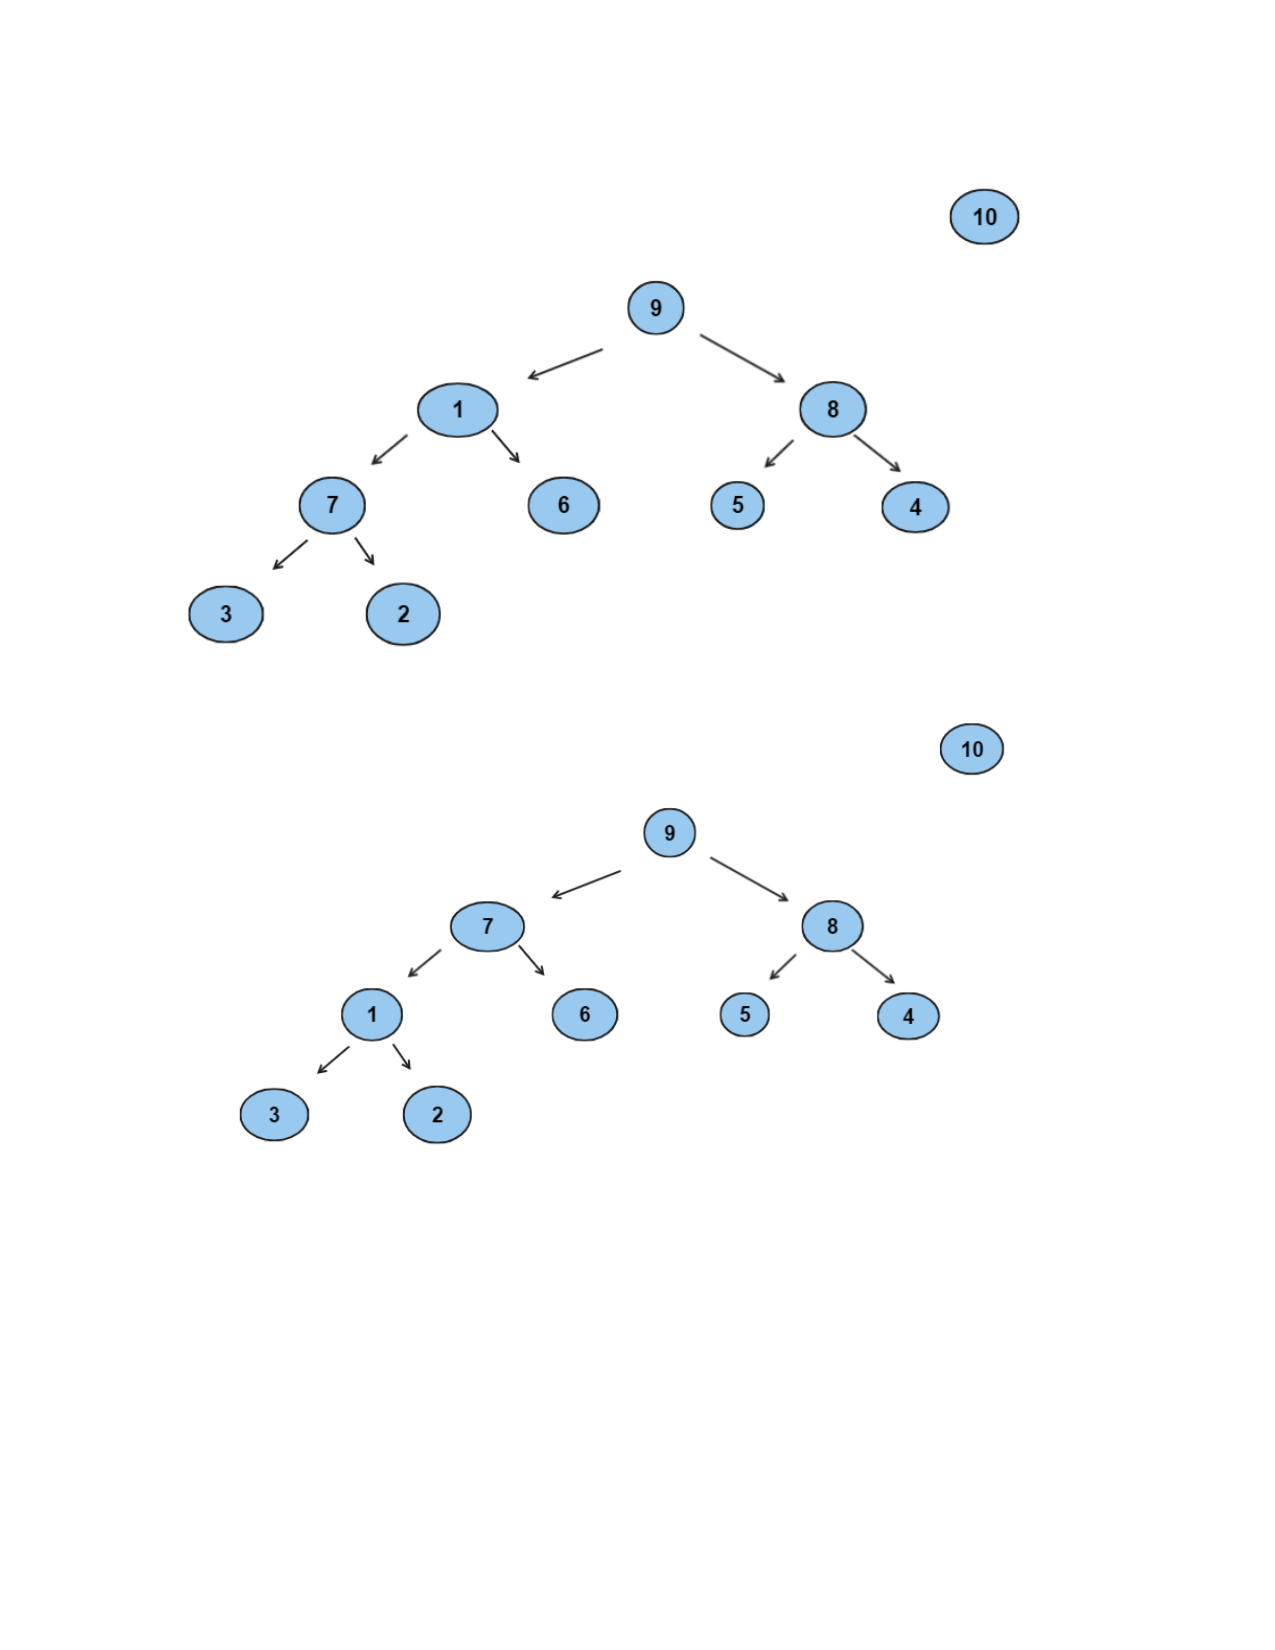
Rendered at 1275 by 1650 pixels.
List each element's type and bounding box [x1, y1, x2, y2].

picture [150, 694, 1125, 1204]
picture [150, 150, 1125, 686]
